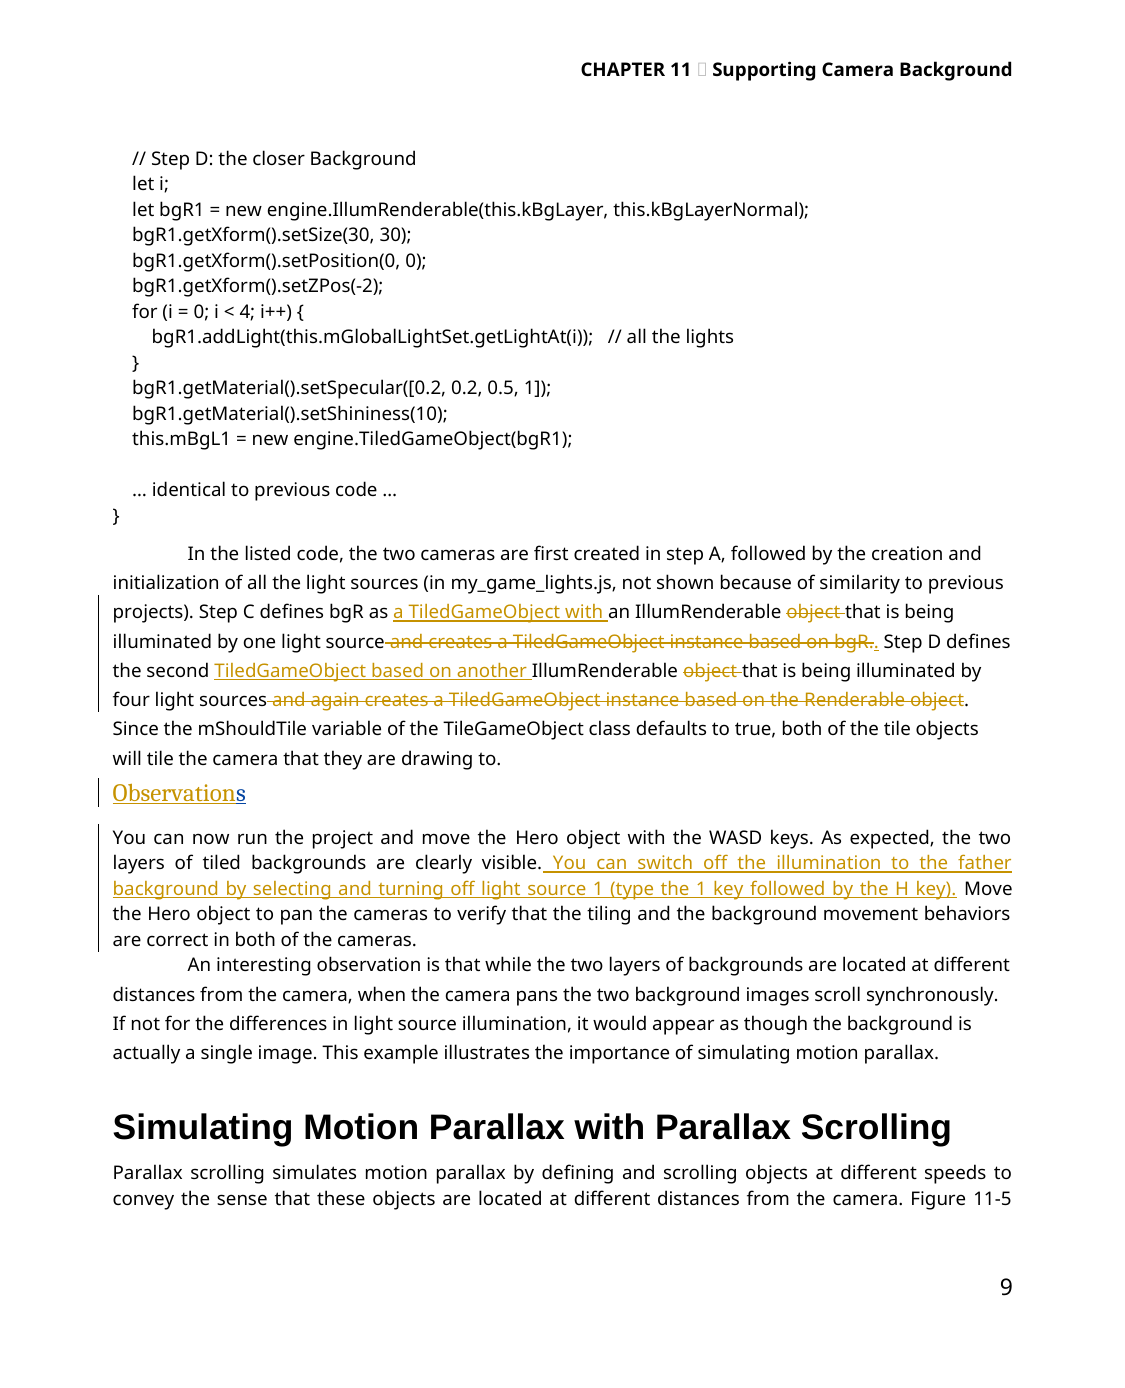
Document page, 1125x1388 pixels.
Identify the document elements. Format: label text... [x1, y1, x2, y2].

text bgR1.addLight(this.mGlobalLightSet.getLightAt(i)); // all the lights [112, 323, 1012, 349]
text bgR1.getMaterial().setShininess(10); [112, 400, 1012, 426]
text … identical to previous code … [112, 477, 1012, 502]
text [112, 1159, 1012, 1210]
text bgR1.getXform().setSize(30, 30); [112, 221, 1012, 247]
text bgR1.getXform().setZPos(-2); [112, 272, 1012, 298]
text this.mBgL1 = new engine.TiledGameObject(bgR1); [112, 426, 1012, 451]
text for (i = 0; i < 4; i++) { [112, 298, 1012, 323]
text } [112, 502, 1012, 528]
text // Step D: the closer Background [112, 145, 1012, 170]
text bgR1.getMaterial().setSpecular([0.2, 0.2, 0.5, 1]); [112, 374, 1012, 400]
text An interesting observation is that while the two layers of backgrounds are located at different distances from the camera, when the camera pans the two background images scroll synchronously. If not for the differences in light source illumination, it would appear as though the background is actually a single image. This example illustrates the importance of simulating motion parallax. [112, 952, 1012, 1065]
text } [112, 349, 1012, 374]
text In the listed code, the two cameras are first created in step A, followed by the creation and initialization of all the light sources (in my_game_lights.js, not shown because of similarity to previous projects). Step C defines bgR as an IllumRenderable that is being illuminated by one light source Step D defines the second IllumRenderable that is being illuminated by four light sources. Since the mShouldTile variable of the TileGameObject class defaults to true, both of the tile objects will tile the camera that they are drawing to. [112, 540, 1012, 771]
text let i; [112, 170, 1012, 196]
text bgR1.getXform().setPosition(0, 0); [112, 247, 1012, 272]
text You can now run the project and move the Hero object with the WASD keys. As expected, the two layers of tiled backgrounds are clearly visible. Move the Hero object to pan the cameras to verify that the tiling and the background movement behaviors are correct in both of the cameras. [112, 824, 1012, 952]
subtitle Simulating Motion Parallax with Parallax Scrolling [112, 1106, 1012, 1147]
text let bgR1 = new engine.IllumRenderable(this.kBgLayer, this.kBgLayerNormal); [112, 196, 1012, 221]
